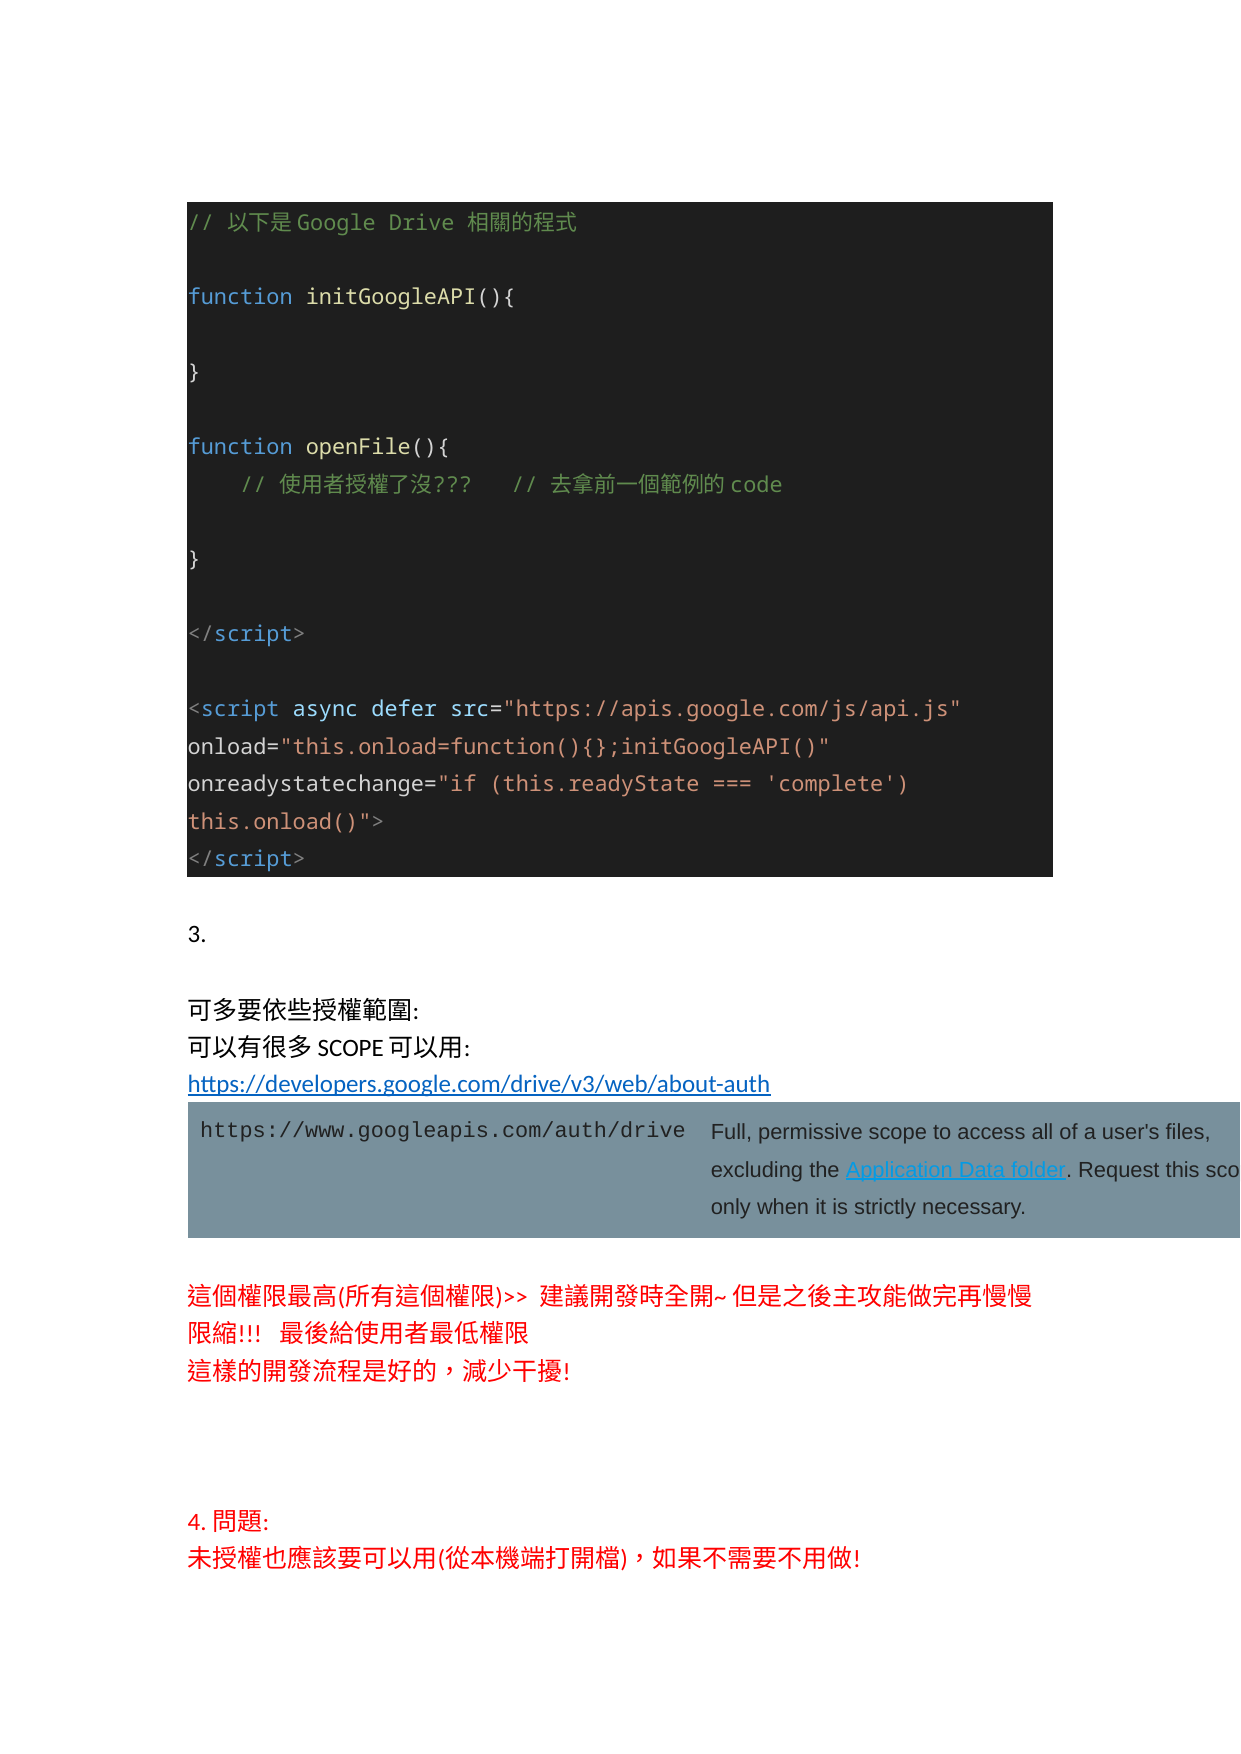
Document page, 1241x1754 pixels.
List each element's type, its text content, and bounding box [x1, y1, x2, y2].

text onreadystatechange="if (this.readyState === 'complete') this.onload()"> [187, 764, 1053, 839]
text <script async defer src="https://apis.google.com/js/api.js" [187, 689, 1053, 727]
table_header https://www.googleapis.com/auth/drive [188, 1102, 698, 1238]
text </script> [187, 614, 1053, 652]
text https://developers.google.com/drive/v3/web/about-auth [187, 1064, 1053, 1102]
text 3. [187, 914, 1053, 952]
text // 使用者授權了沒??? // 去拿前一個範例的code [187, 464, 1053, 502]
text 可以有很多SCOPE可以用: [187, 1027, 1053, 1064]
table_header Full, permissive scope to access all of a user's files, excluding the Application Data folder. Request this scope only when it is strictly necessary. [698, 1102, 1240, 1238]
text 這個權限最高(所有這個權限)>> 建議開發時全開~ 但是之後主攻能做完再慢慢限縮!!! 最後給使用者最低權限 [187, 1275, 1053, 1350]
text 4. 問題: [187, 1500, 1053, 1538]
text 可多要依些授權範圍: [187, 989, 1053, 1027]
text } [187, 352, 1053, 389]
text 未授權也應該要可以用(從本機端打開檔)，如果不需要不用做! [187, 1538, 1053, 1575]
text onload="this.onload=function(){};initGoogleAPI()" [187, 727, 1053, 764]
text // 以下是Google Drive 相關的程式 [187, 202, 1053, 239]
text 這樣的開發流程是好的，減少干擾! [187, 1350, 1053, 1388]
text } [187, 539, 1053, 577]
text function initGoogleAPI(){ [187, 277, 1053, 314]
text function openFile(){ [187, 427, 1053, 464]
text </script> [187, 839, 1053, 877]
